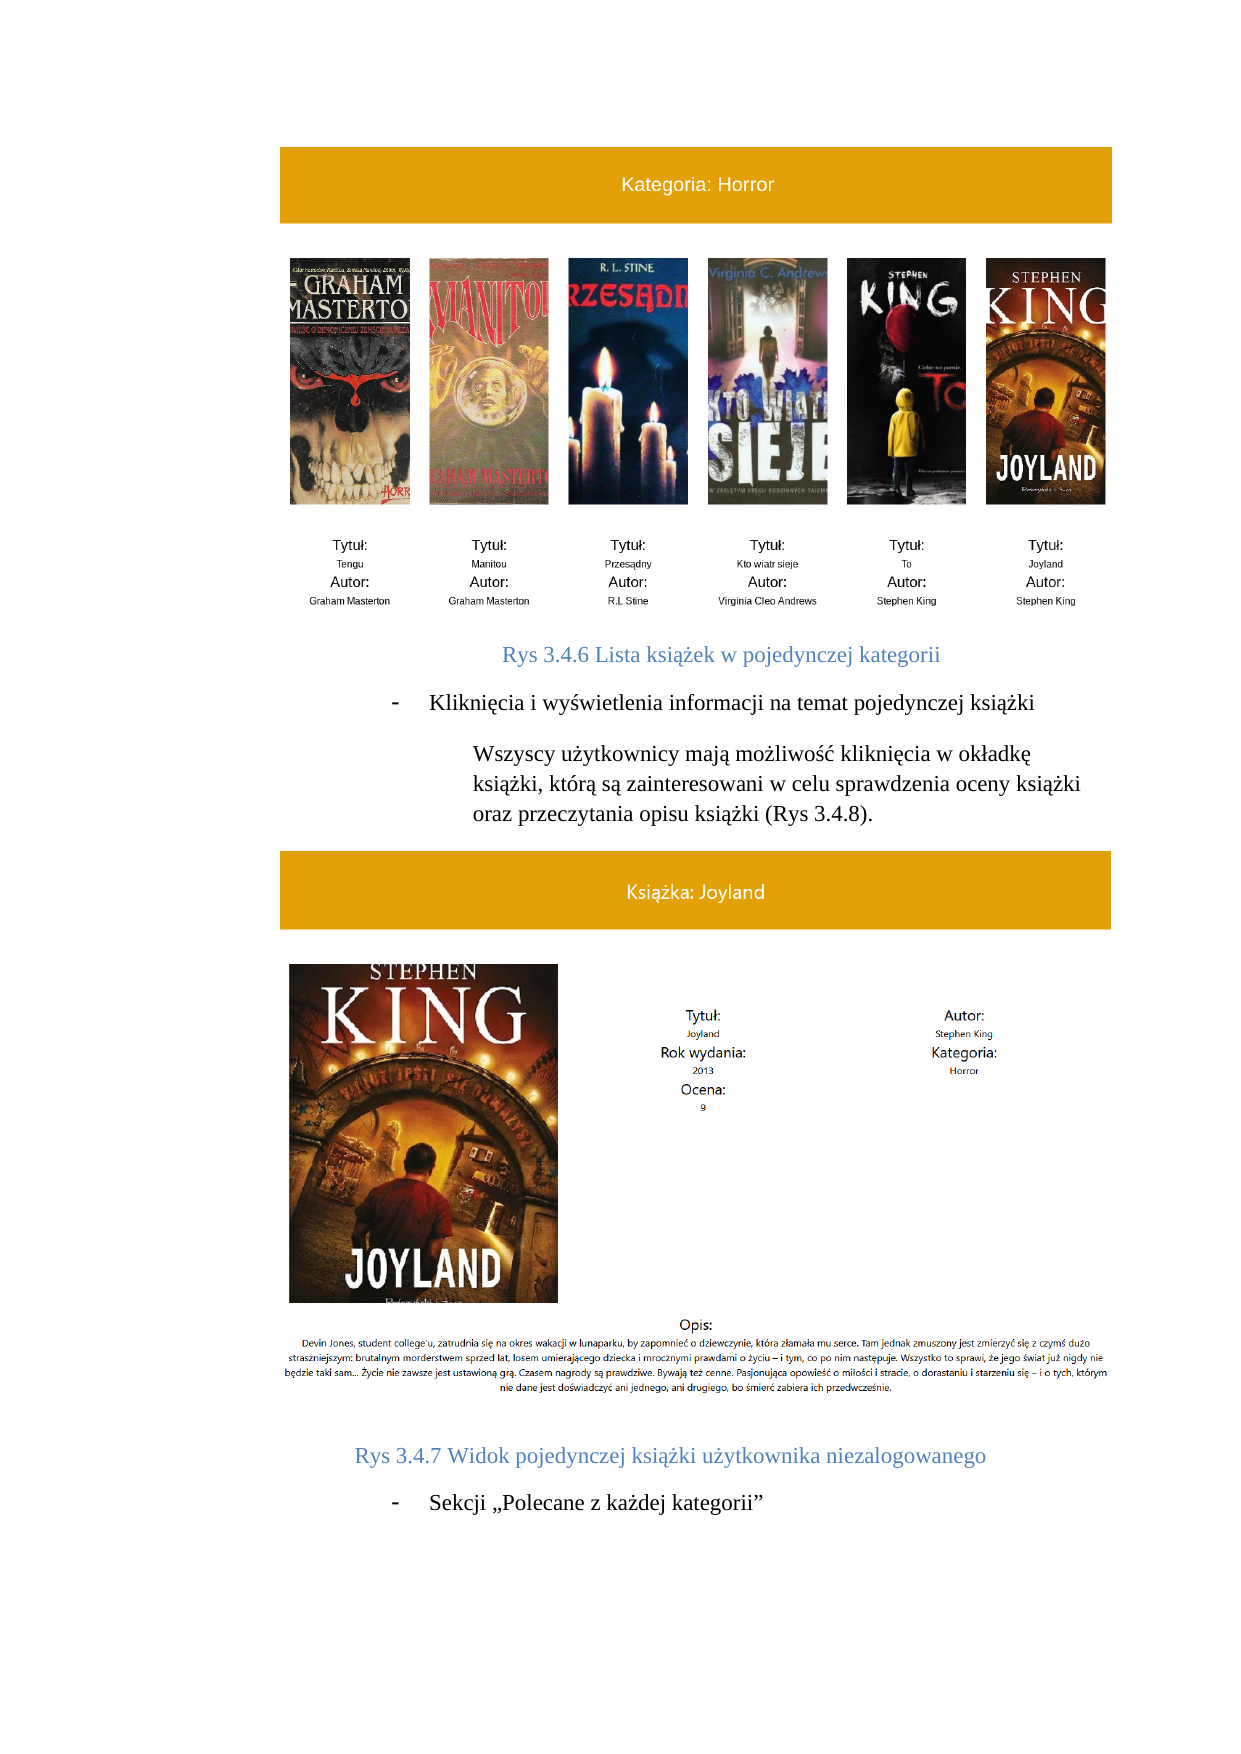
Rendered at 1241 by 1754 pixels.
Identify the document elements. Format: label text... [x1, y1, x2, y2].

list Kliknięcia i wyświetlenia informacji na temat pojedynczej książki [391, 689, 1092, 715]
list Sekcji „Polecane z każdej kategorii” [391, 1489, 1092, 1516]
picture [280, 851, 1111, 1417]
picture [280, 147, 1112, 617]
text Wszyscy użytkownicy mają możliwość kliknięcia w okładkę książki, którą są zainteresowani w celu sprawdzenia oceny książki oraz przeczytania opisu książki (Rys 3.4.8). [473, 740, 1092, 827]
text Rys 3.4.7 Widok pojedynczej książki użytkownika niezalogowanego [281, 1442, 1092, 1468]
text Rys 3.4.6 Lista książek w pojedynczej kategorii [428, 642, 1092, 668]
